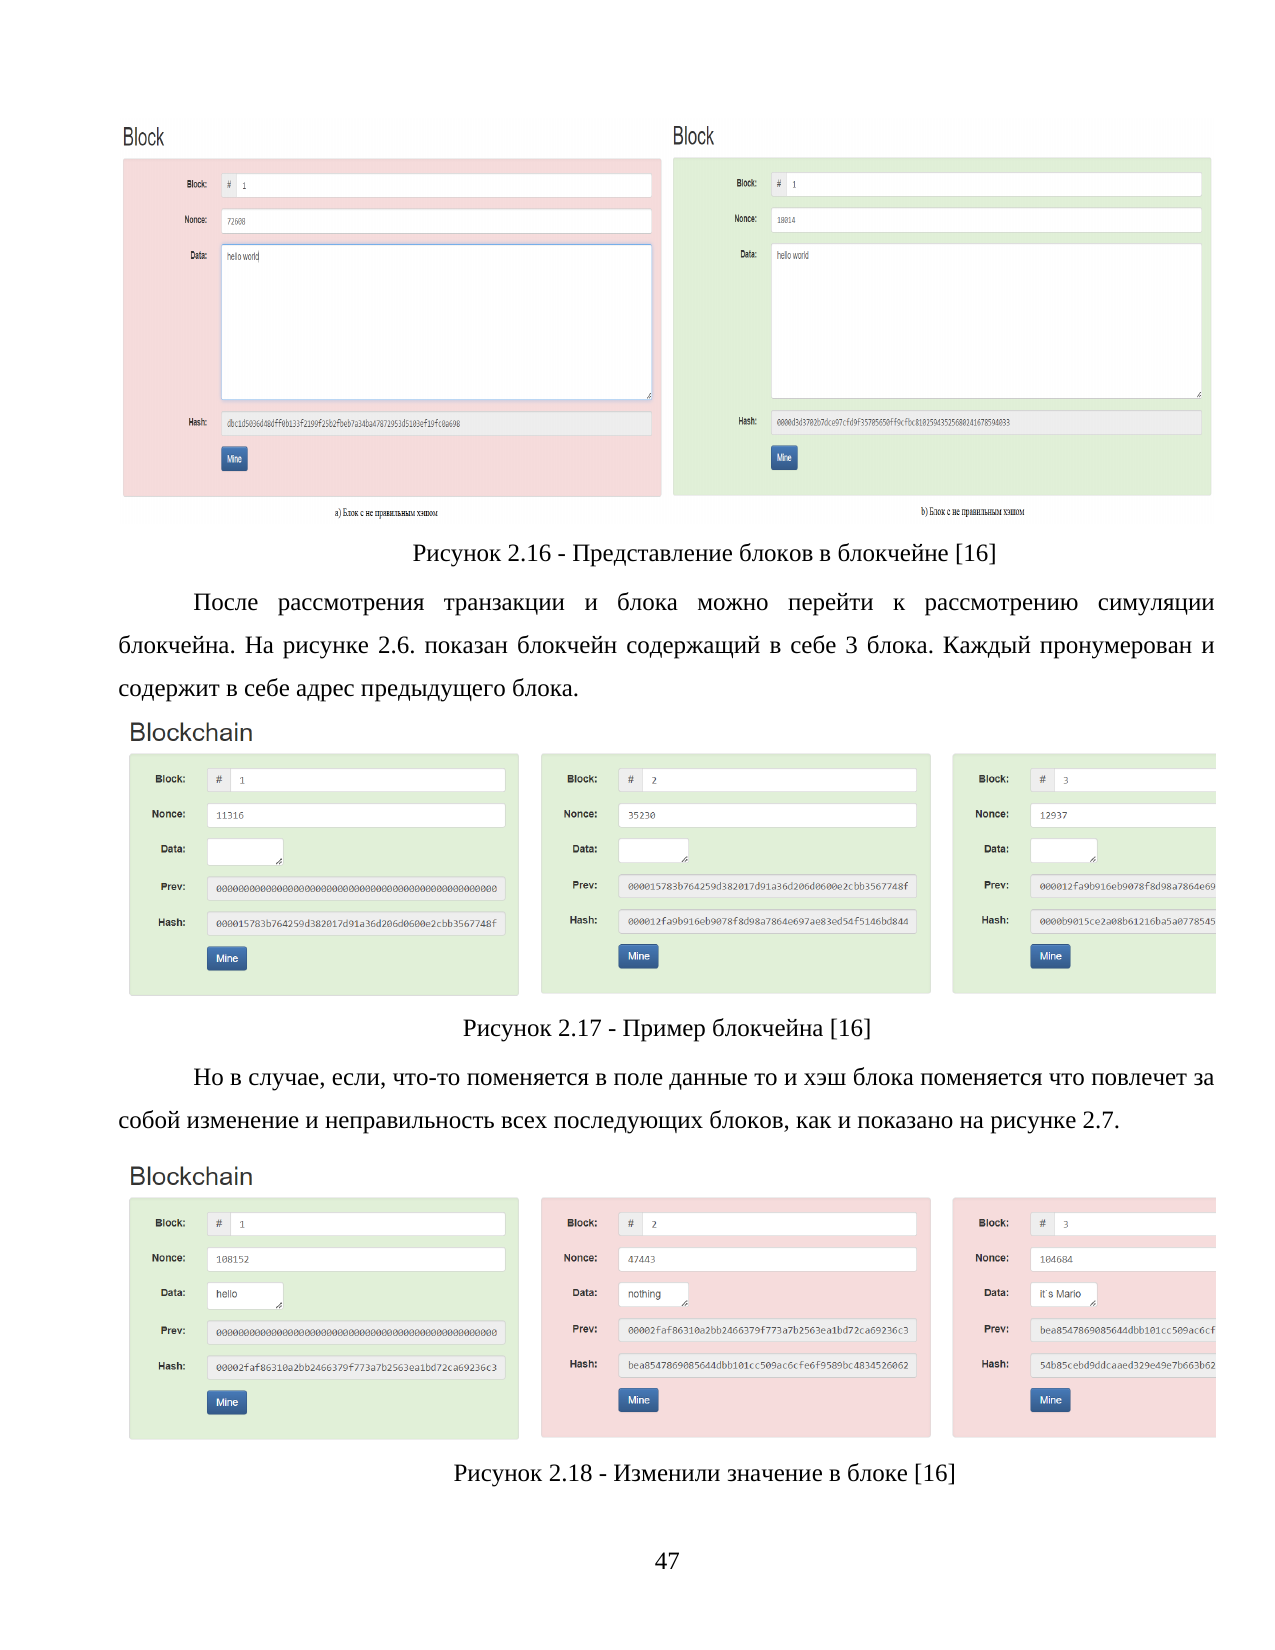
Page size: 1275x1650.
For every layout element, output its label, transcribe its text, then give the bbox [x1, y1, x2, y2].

picture [118, 716, 1216, 999]
text Но в случае, если, что-то поменяется в поле данные то и хэш блока поменяется что повлечет за собой изменение и неправильность всех последующих блоков, как и показано на рисунке 2.7. [118, 1062, 1216, 1134]
text После рассмотрения транзакции и блока можно перейти к рассмотрению симуляции блокчейна. На рисунке 2.6. показан блокчейн содержащий в себе 3 блока. Каждый пронумерован и содержит в себе адрес предыдущего блока. [118, 587, 1216, 702]
picture [119, 118, 1215, 524]
picture [118, 1148, 1216, 1444]
